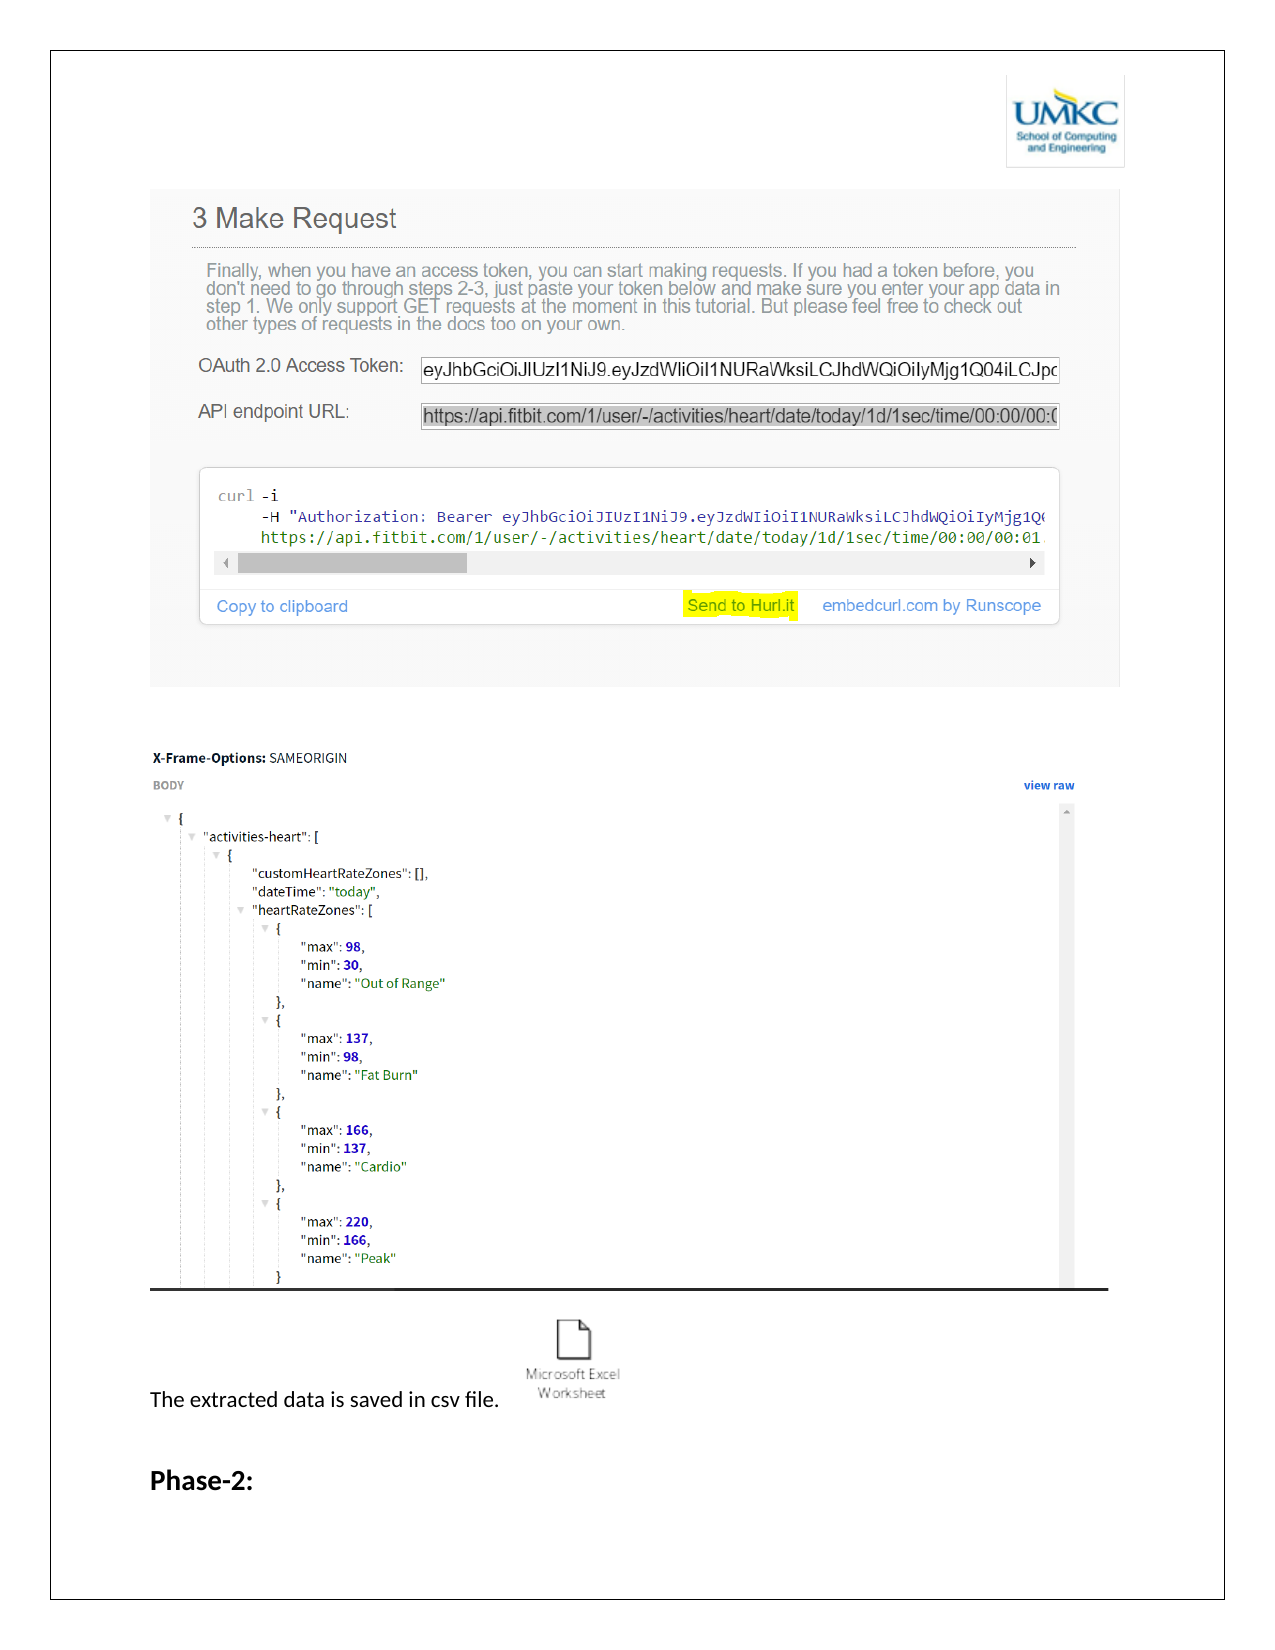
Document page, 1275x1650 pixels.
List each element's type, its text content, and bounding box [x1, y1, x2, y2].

text Phase-2: [150, 1462, 1125, 1497]
picture [1005, 75, 1125, 171]
picture [150, 749, 1109, 1291]
picture [150, 189, 1120, 687]
text The extracted data is saved in csv file. [150, 1318, 1125, 1413]
